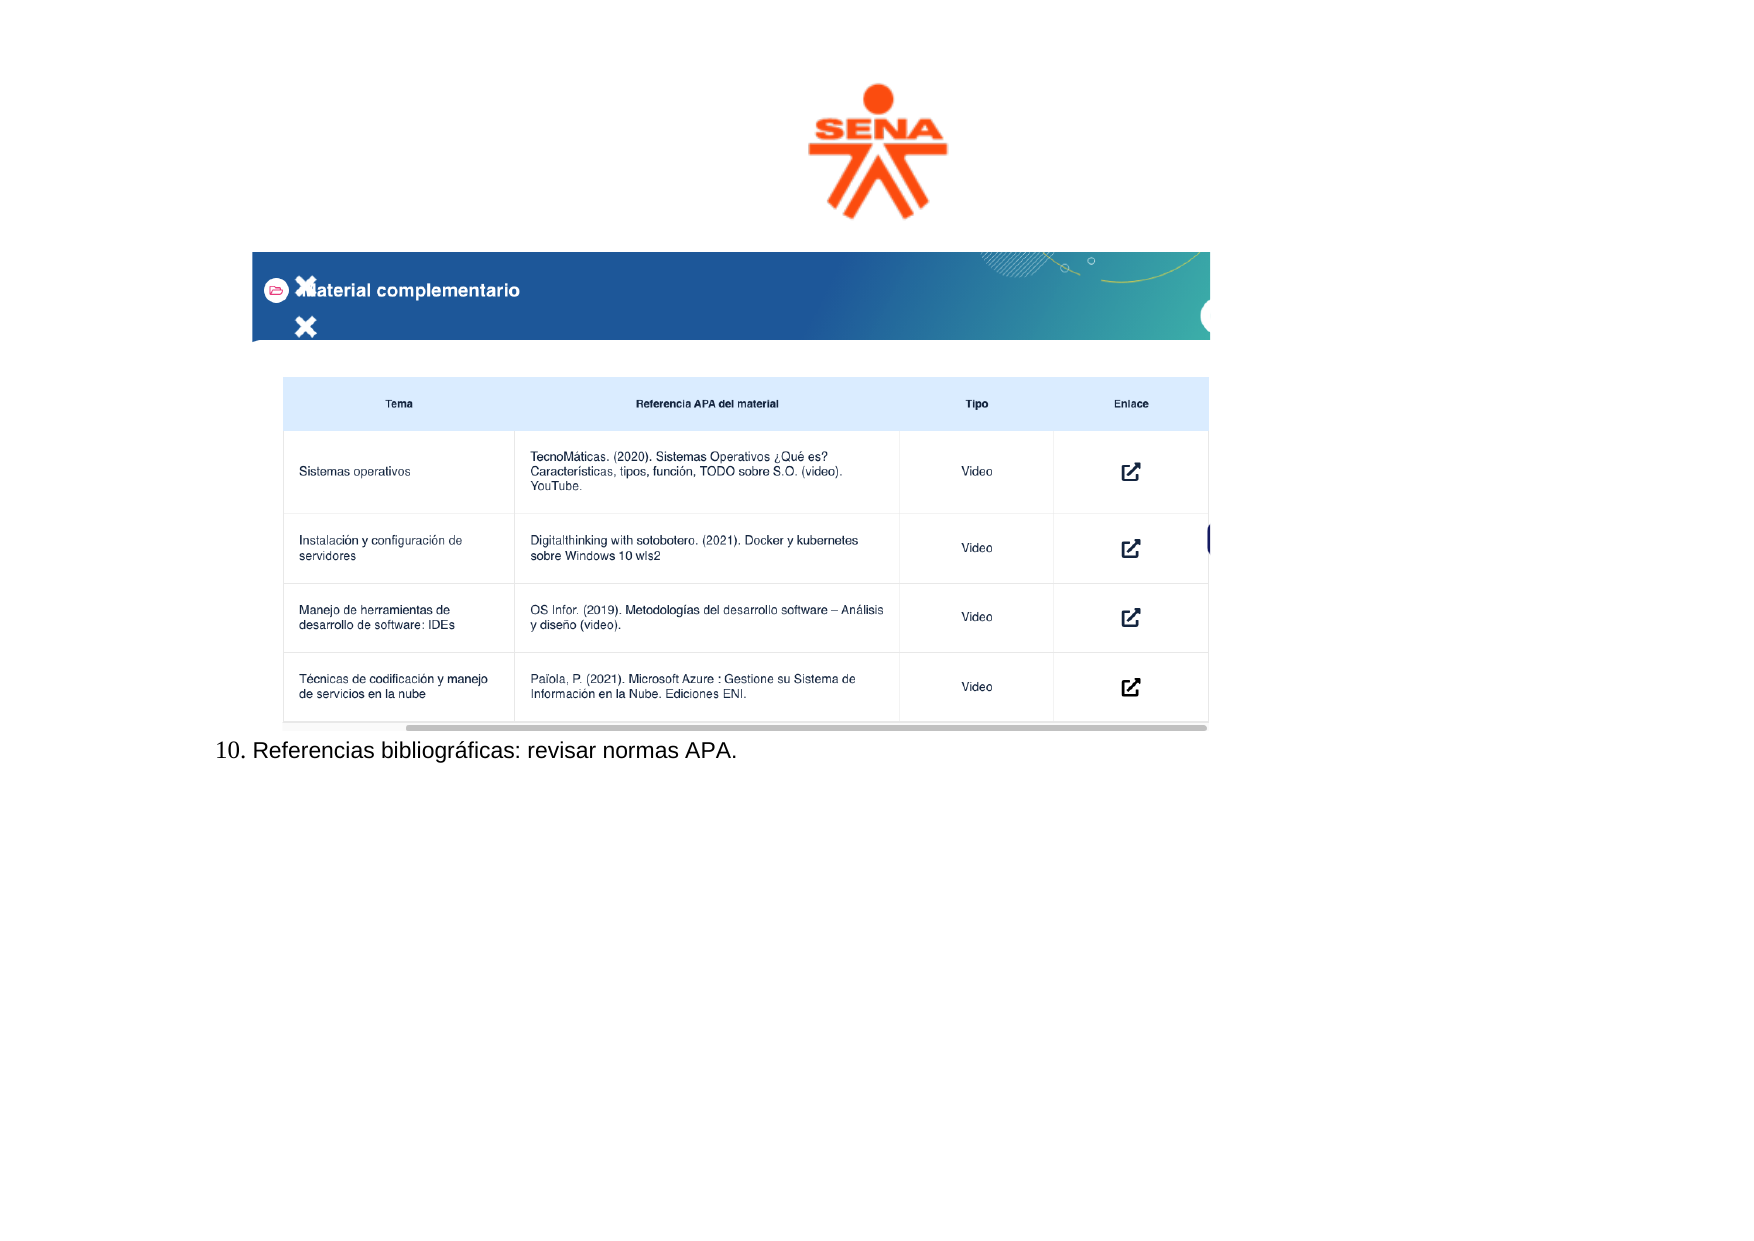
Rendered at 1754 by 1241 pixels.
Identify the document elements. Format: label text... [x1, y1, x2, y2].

picture [796, 75, 958, 227]
list Referencias bibliográficas: revisar normas APA. [215, 735, 1577, 764]
picture [252, 252, 1211, 731]
